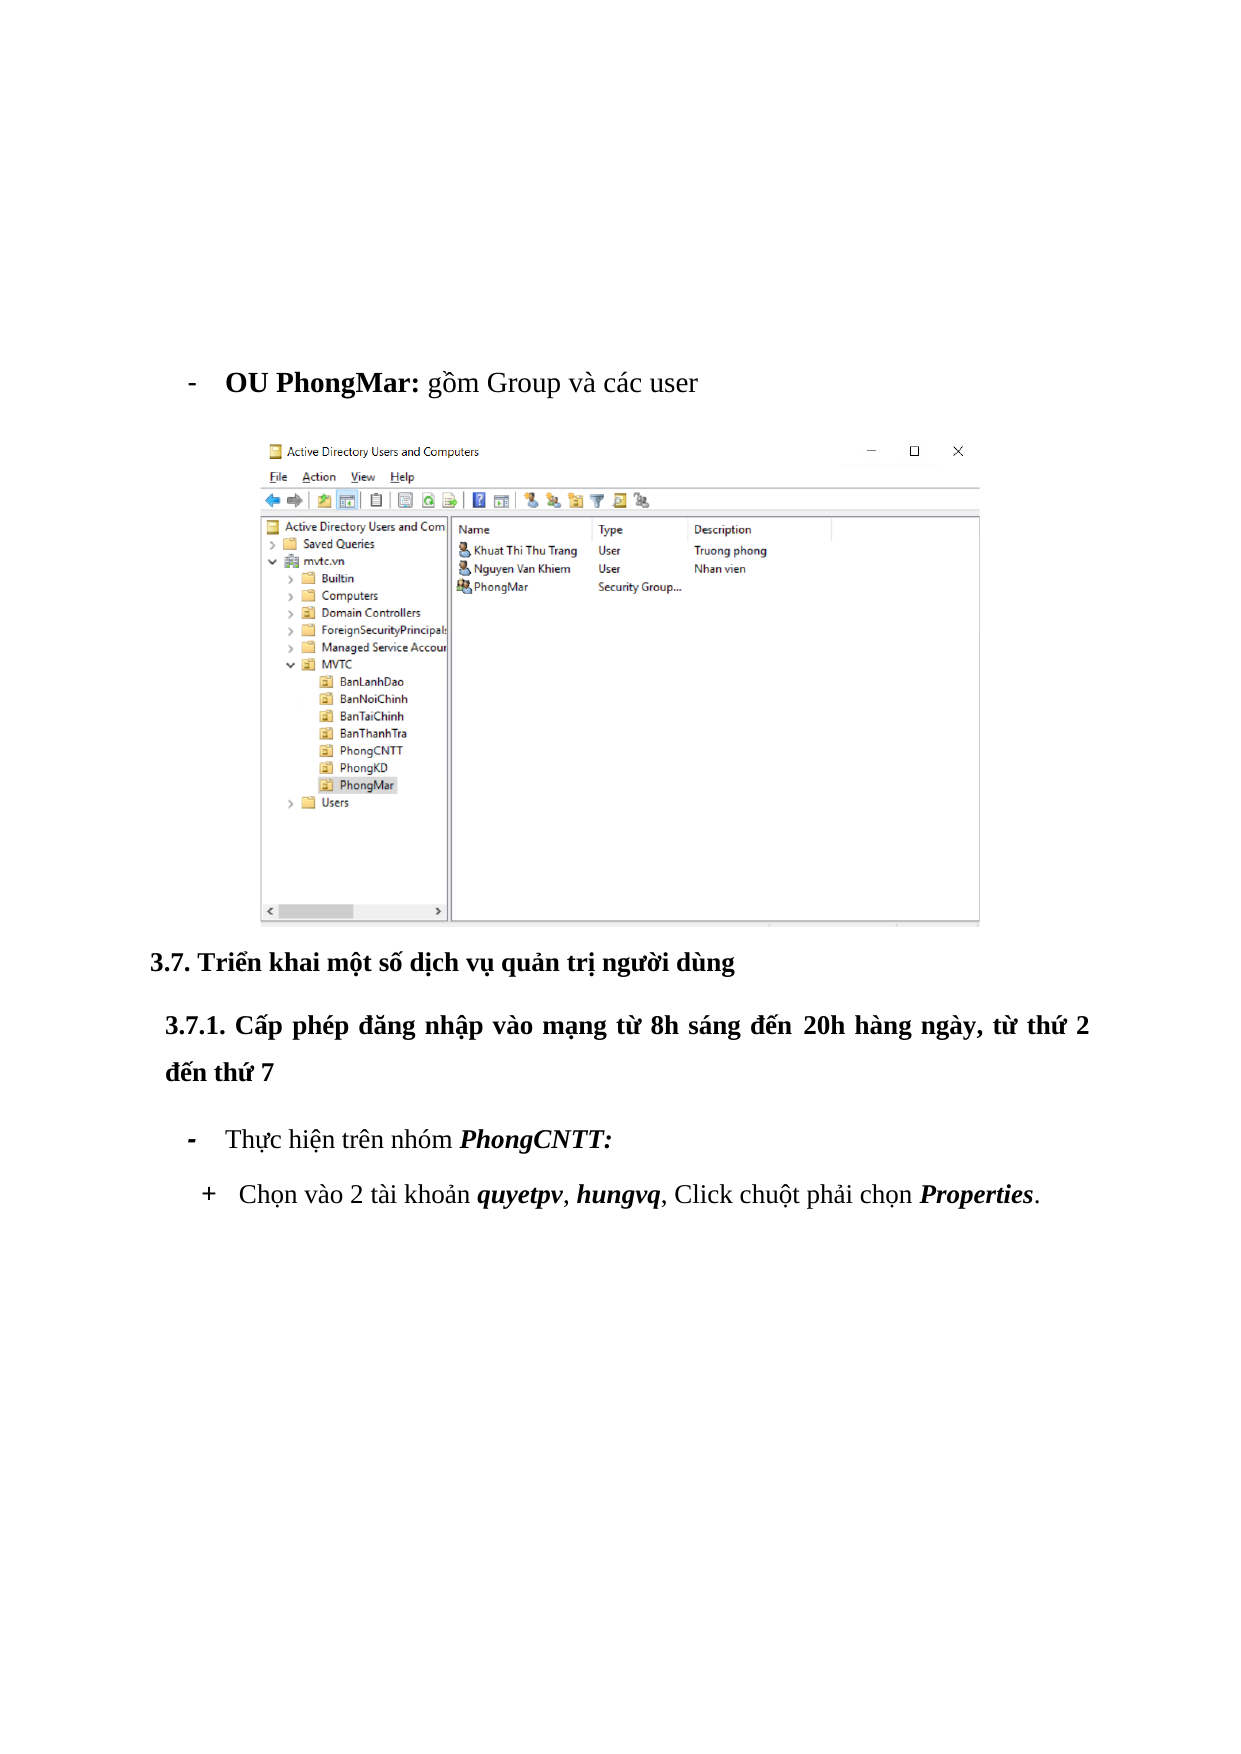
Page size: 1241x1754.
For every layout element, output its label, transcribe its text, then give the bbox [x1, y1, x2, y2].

list OU PhongMar: gồm Group và các user [187, 361, 1090, 401]
picture [260, 437, 980, 927]
subtitle 3.7. Triển khai một số dịch vụ quản trị người dùng [150, 946, 1090, 977]
subtitle 3.7.1. Cấp phép đăng nhập vào mạng từ 8h sáng đến 20h hàng ngày, từ thứ 2 đến thứ 7 [165, 1009, 1090, 1087]
list Chọn vào 2 tài khoản quyetpv, hungvq, Click chuột phải chọn Properties. [201, 1174, 1090, 1211]
list Thực hiện trên nhóm PhongCNTT: [187, 1119, 1090, 1156]
